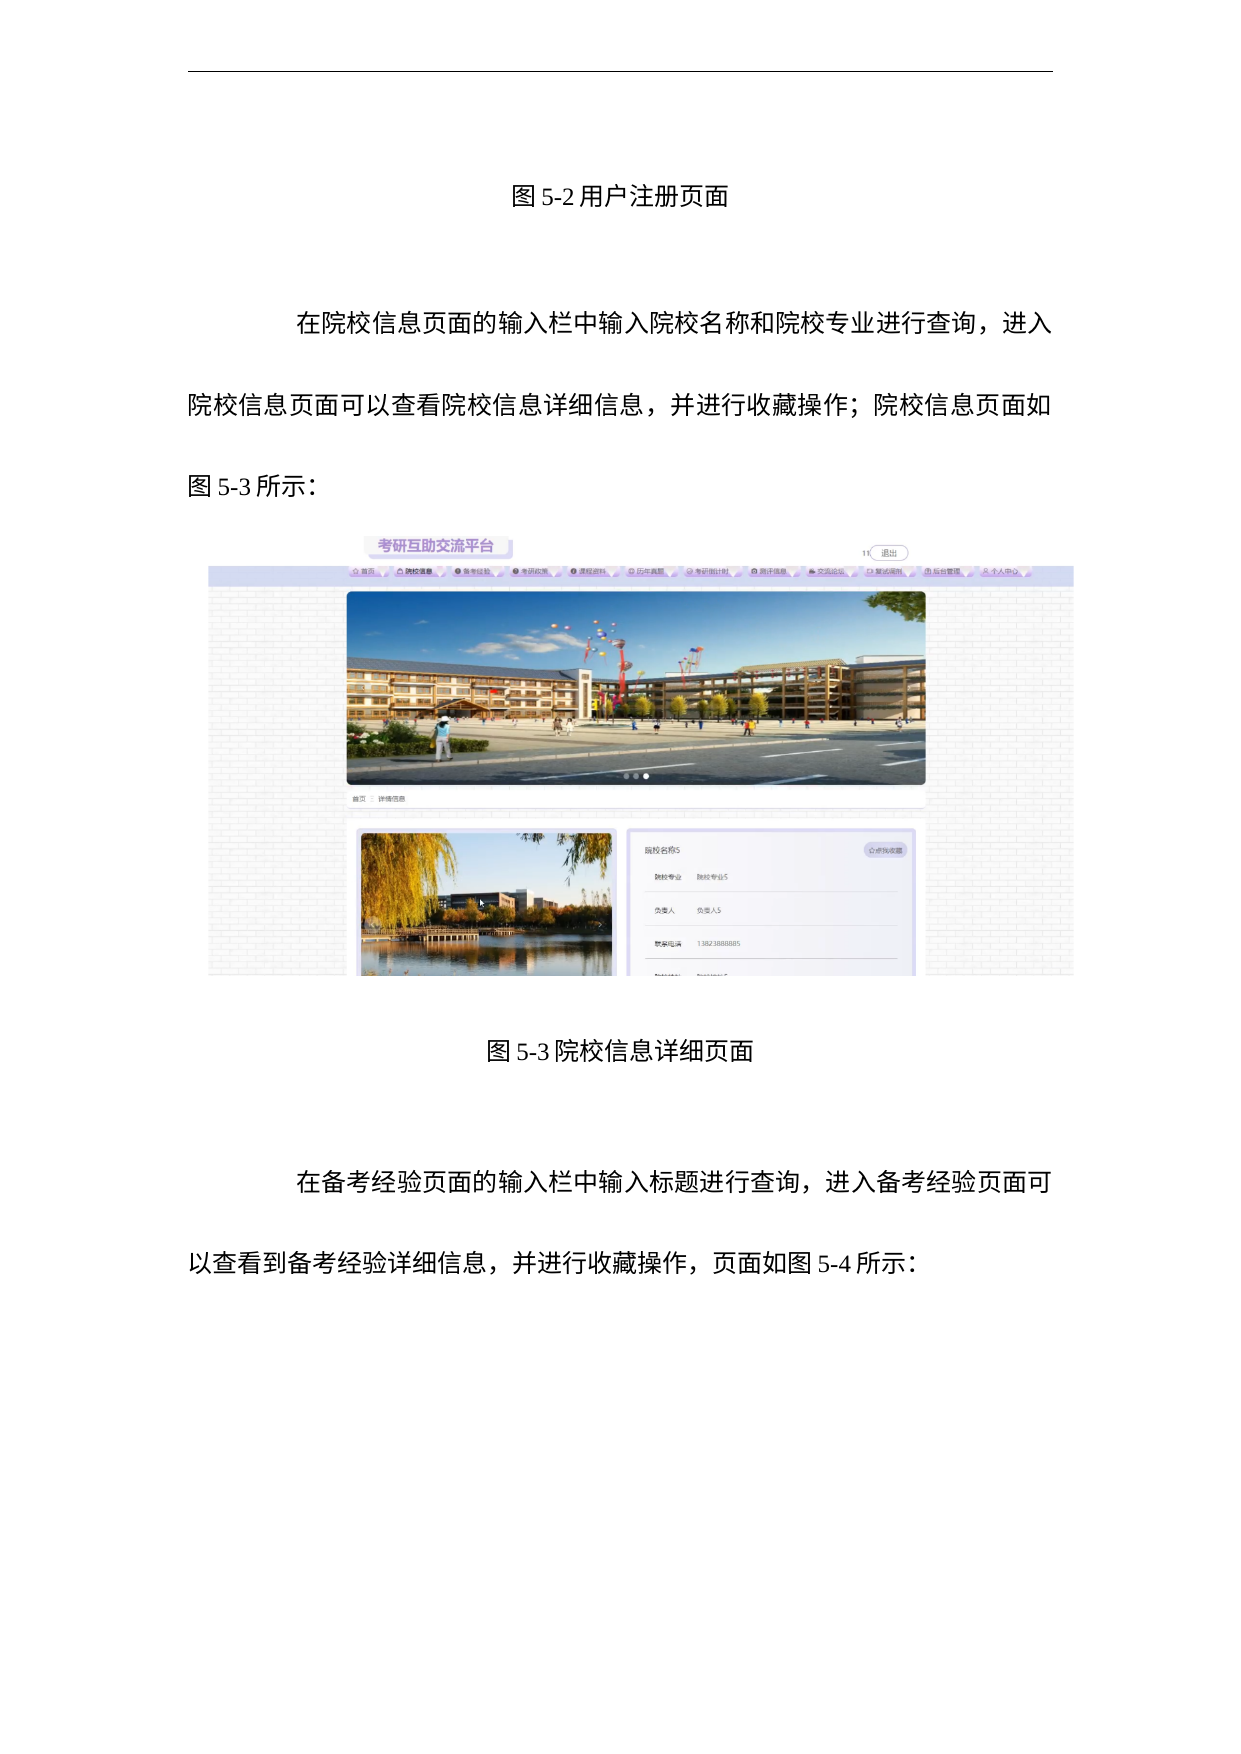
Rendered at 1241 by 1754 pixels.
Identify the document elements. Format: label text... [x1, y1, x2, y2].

text 图5-3院校信息详细页面 [187, 1017, 1053, 1082]
text 在备考经验页面的输入栏中输入标题进行查询，进入备考经验页面可以查看到备考经验详细信息，并进行收藏操作，页面如图5-4所示： [187, 1148, 1053, 1294]
text 在院校信息页面的输入栏中输入院校名称和院校专业进行查询，进入院校信息页面可以查看院校信息详细信息，并进行收藏操作；院校信息页面如图5-3所示： [187, 289, 1053, 517]
picture [208, 536, 1074, 976]
text 图5-2用户注册页面 [187, 162, 1053, 227]
